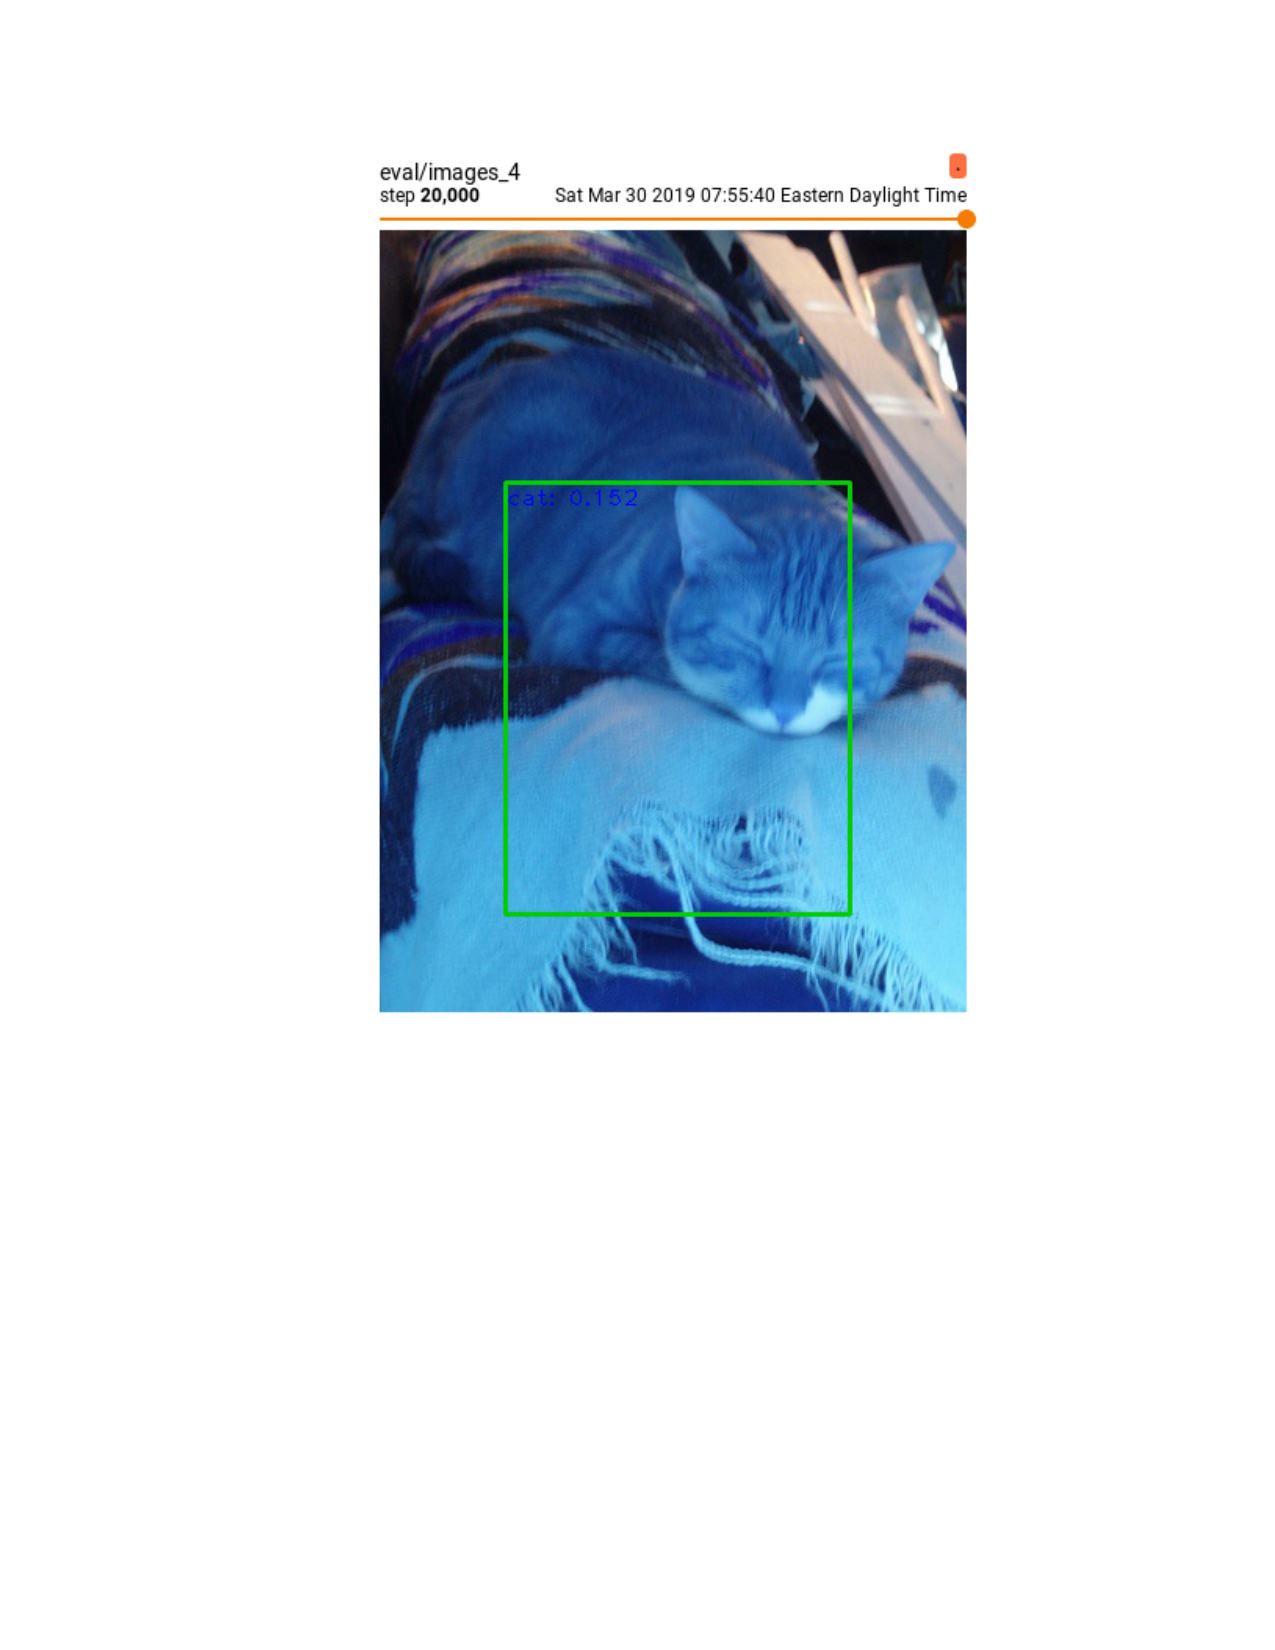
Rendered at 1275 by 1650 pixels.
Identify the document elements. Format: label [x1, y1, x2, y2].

picture [369, 150, 981, 1025]
